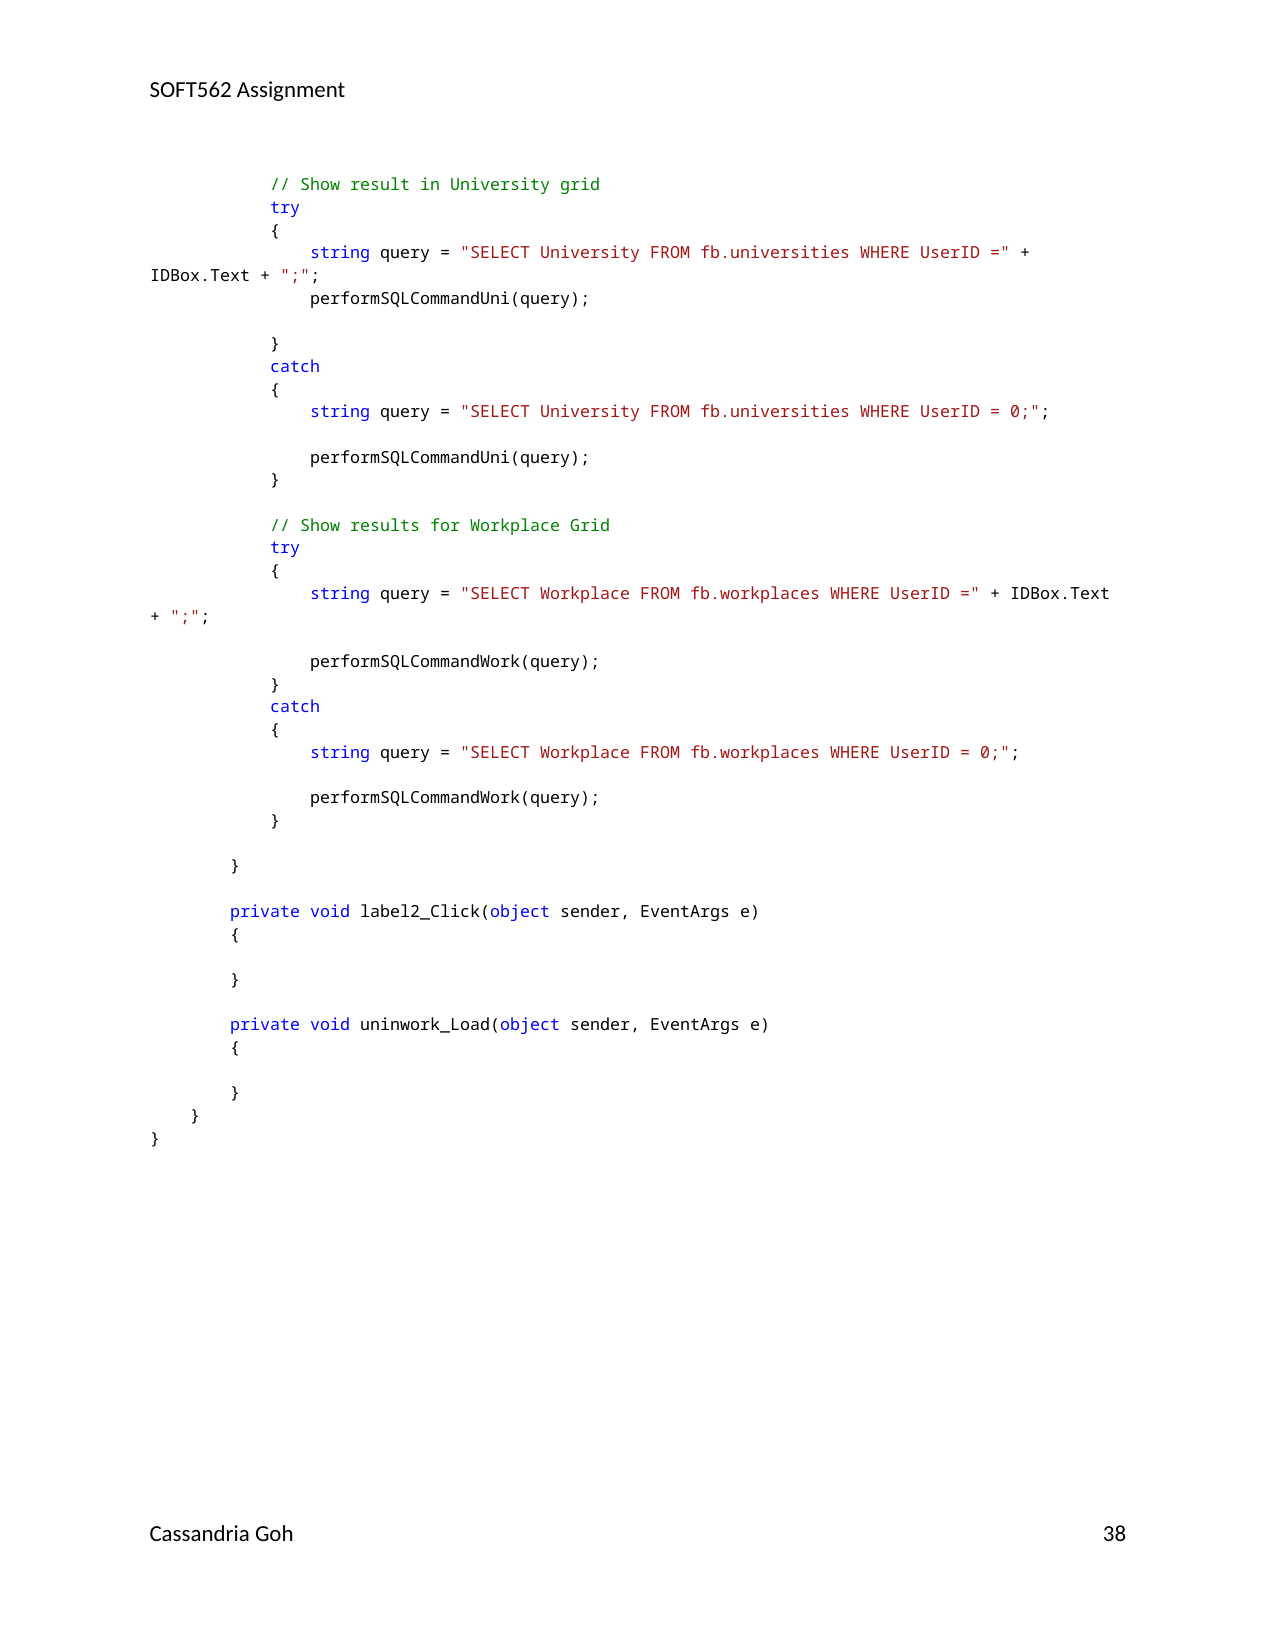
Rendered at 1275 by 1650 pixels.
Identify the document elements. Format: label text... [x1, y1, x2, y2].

text } [150, 808, 1125, 831]
text performSQLCommandWork(query); [150, 649, 1125, 672]
text performSQLCommandUni(query); [150, 286, 1125, 309]
text try [150, 536, 1125, 559]
text } [150, 854, 1125, 877]
text } [150, 672, 1125, 695]
text catch [150, 695, 1125, 718]
text } [150, 332, 1125, 354]
text catch [150, 354, 1125, 377]
text } [150, 1081, 1125, 1104]
text string query = "SELECT Workplace FROM fb.workplaces WHERE UserID = 0;"; [150, 740, 1125, 763]
text // Show results for Workplace Grid [150, 513, 1125, 536]
text { [150, 218, 1125, 241]
text private void uninwork_Load(object sender, EventArgs e) [150, 1013, 1125, 1036]
text { [150, 718, 1125, 740]
text } [150, 1104, 1125, 1126]
text string query = "SELECT University FROM fb.universities WHERE UserID =" + IDBox.Text + ";"; [150, 241, 1125, 286]
text } [150, 1126, 1125, 1149]
text // Show result in University grid [150, 173, 1125, 195]
text private void label2_Click(object sender, EventArgs e) [150, 899, 1125, 922]
text } [150, 468, 1125, 491]
text string query = "SELECT Workplace FROM fb.workplaces WHERE UserID =" + IDBox.Text + ";"; [150, 581, 1125, 627]
text { [150, 559, 1125, 581]
text string query = "SELECT University FROM fb.universities WHERE UserID = 0;"; [150, 400, 1125, 422]
text { [150, 377, 1125, 400]
text { [150, 1036, 1125, 1058]
text performSQLCommandWork(query); [150, 786, 1125, 808]
text try [150, 195, 1125, 218]
text { [150, 922, 1125, 945]
text performSQLCommandUni(query); [150, 445, 1125, 468]
text } [150, 967, 1125, 990]
